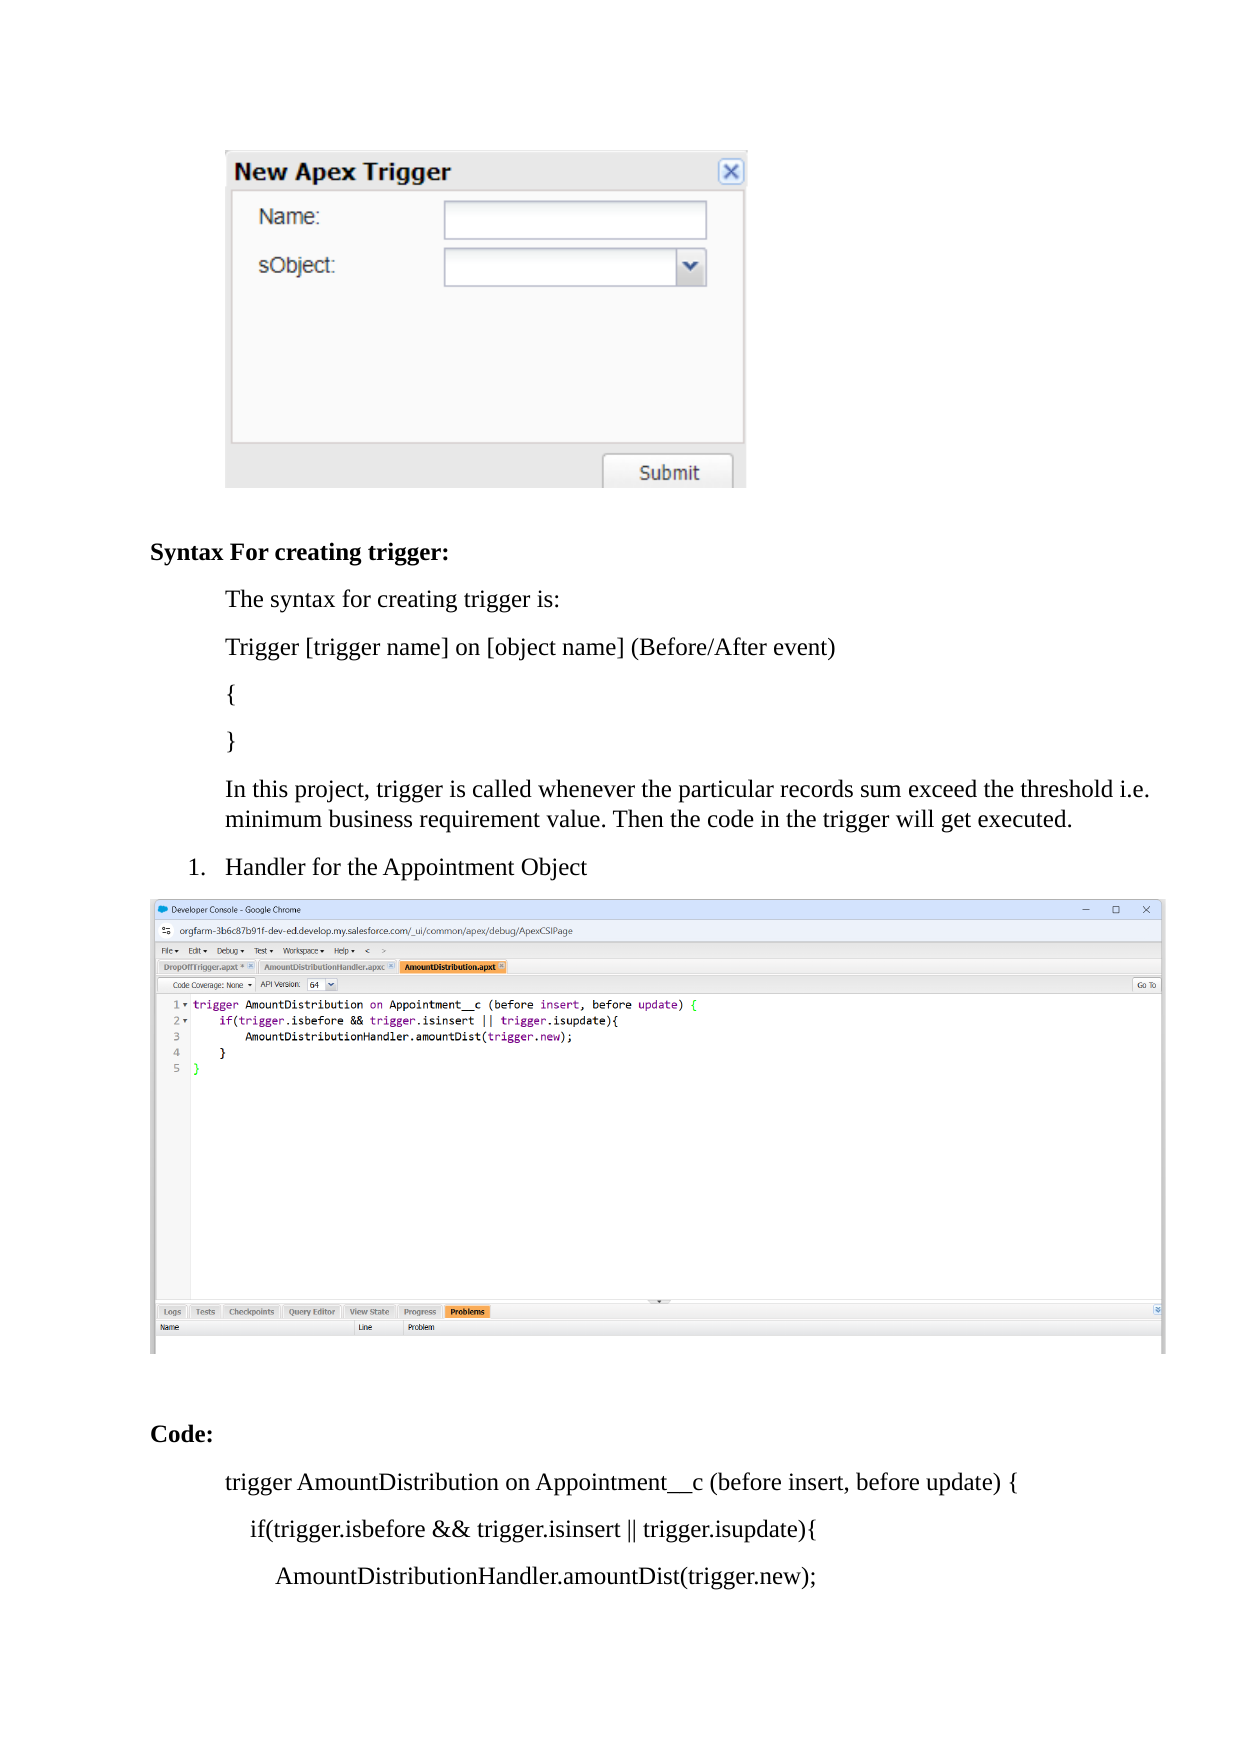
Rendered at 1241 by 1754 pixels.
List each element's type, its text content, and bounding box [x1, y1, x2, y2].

text In this project, trigger is called whenever the particular records sum exceed the threshold i.e. minimum business requirement value. Then the code in the trigger will get executed. [225, 774, 1166, 833]
text Syntax For creating trigger: [150, 506, 1166, 566]
picture [150, 899, 1166, 1354]
text if(trigger.isbefore && trigger.isinsert || trigger.isupdate){ [225, 1514, 1166, 1543]
text } [225, 726, 1166, 755]
list Handler for the Appointment Object [187, 852, 1166, 881]
text Code: [150, 1419, 1166, 1448]
text AmountDistributionHandler.amountDist(trigger.new); [225, 1561, 1166, 1590]
text The syntax for creating trigger is: [225, 584, 1166, 613]
text { [225, 679, 1166, 708]
picture [225, 150, 748, 488]
text trigger AmountDistribution on Appointment__c (before insert, before update) { [225, 1467, 1166, 1495]
text Trigger [trigger name] on [object name] (Before/After event) [225, 632, 1166, 660]
